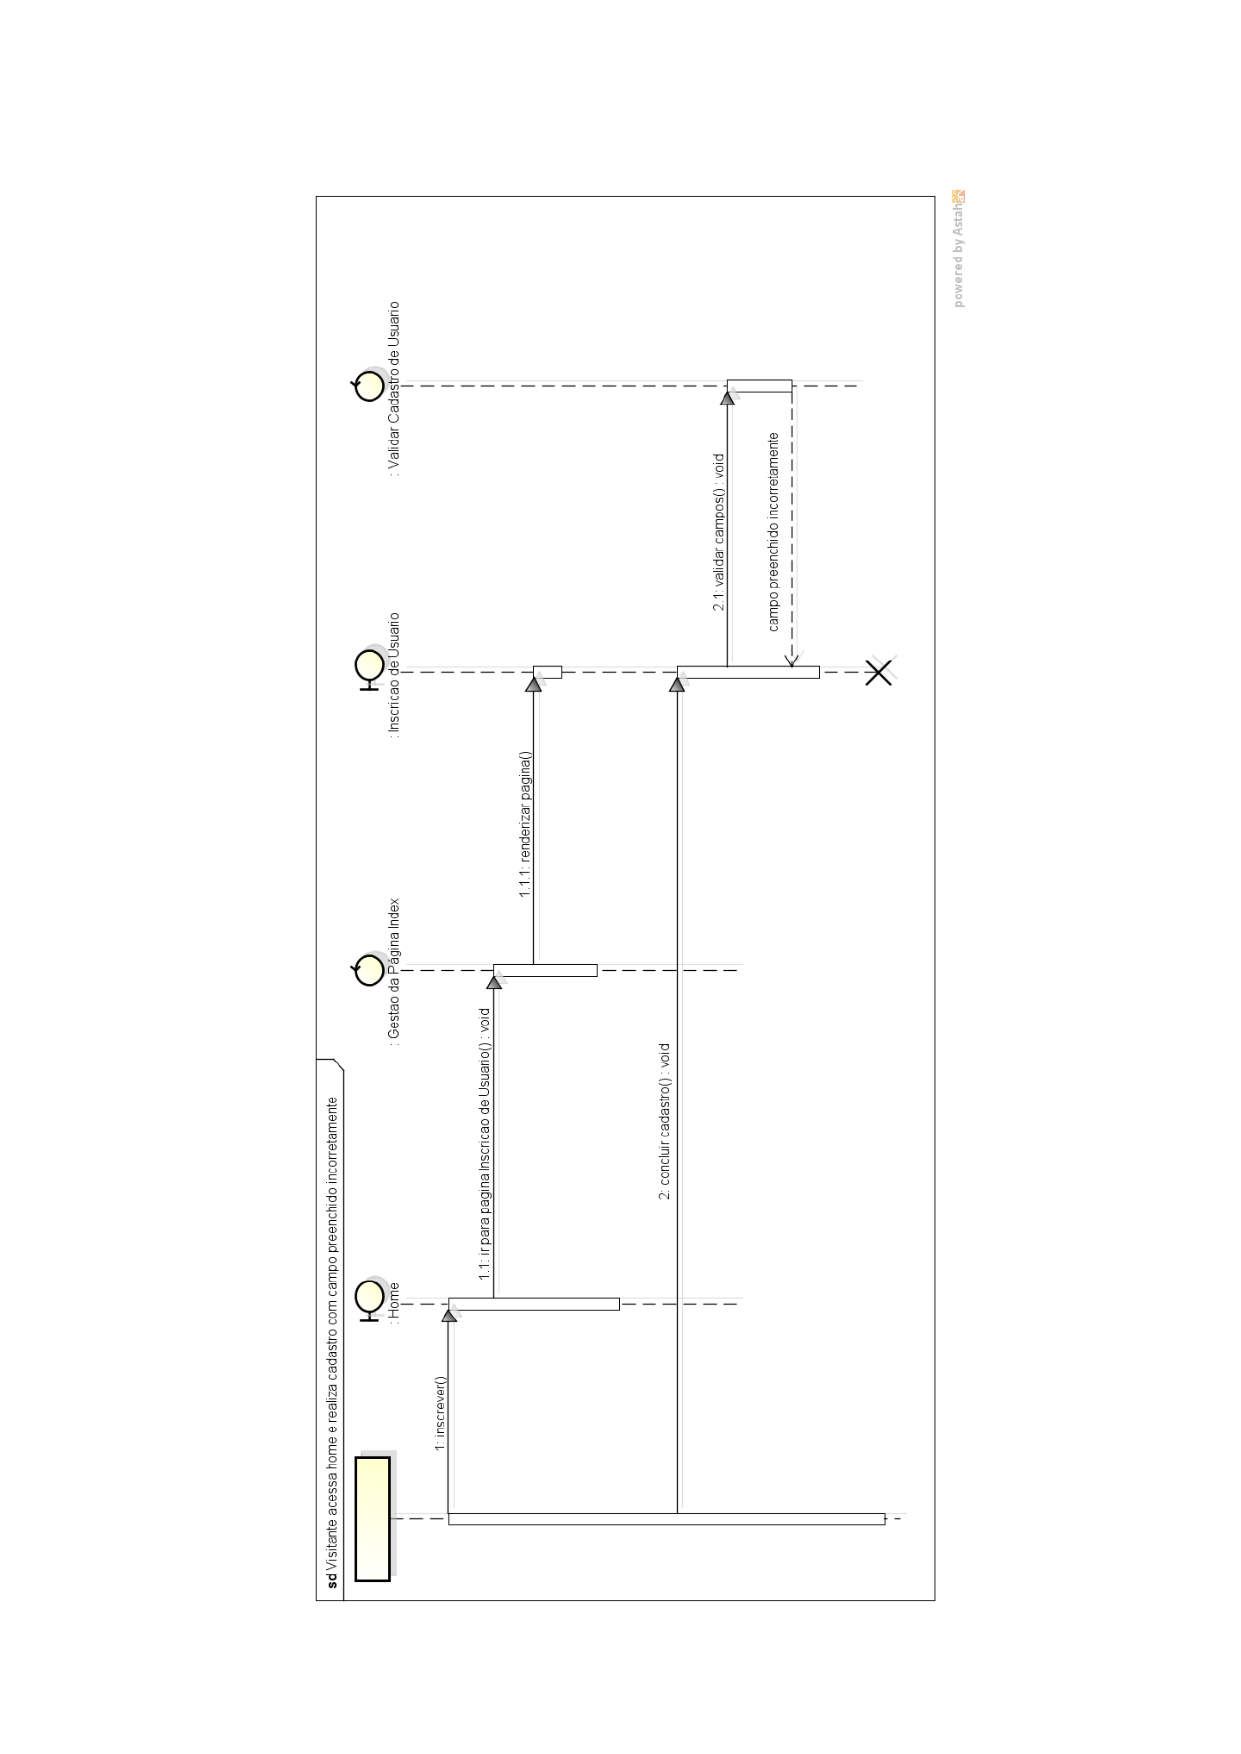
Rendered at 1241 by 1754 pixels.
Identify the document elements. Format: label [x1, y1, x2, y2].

picture [305, 187, 968, 1610]
